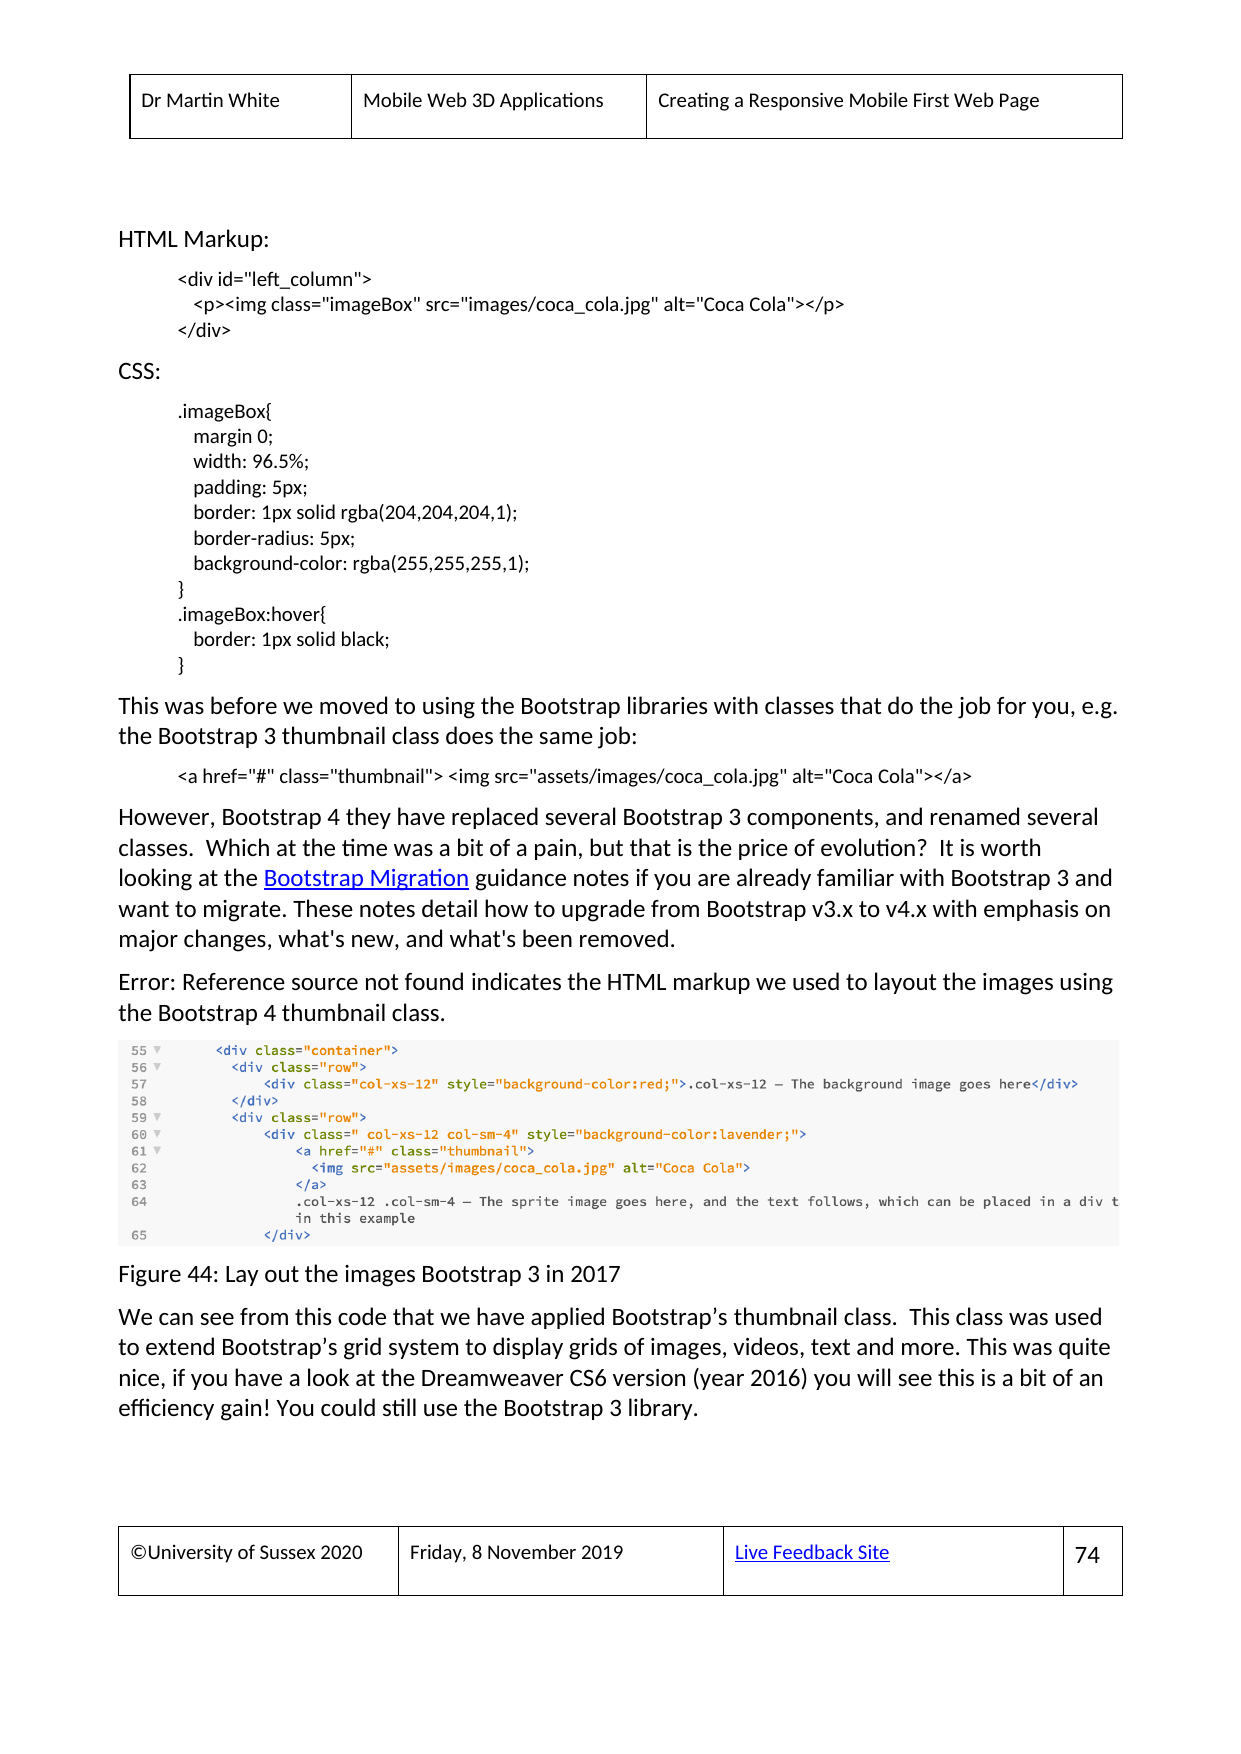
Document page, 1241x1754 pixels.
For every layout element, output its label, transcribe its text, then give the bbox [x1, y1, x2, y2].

picture [118, 1040, 1120, 1246]
text <div id="left_column"> [177, 266, 1122, 291]
text However, Bootstrap 4 they have replaced several Bootstrap 3 components, and renamed several classes. Which at the time was a bit of a pain, but that is the price of evolution? It is worth looking at the Bootstrap Migration guidance notes if you are already familiar with Bootstrap 3 and want to migrate. These notes detail how to upgrade from Bootstrap v3.x to v4.x with emphasis on major changes, what's new, and what's been removed. [118, 801, 1122, 954]
text padding: 5px; [177, 474, 1122, 499]
text HTML Markup: [118, 223, 1122, 253]
text </div> [177, 317, 1122, 342]
text We can see from this code that we have applied Bootstrap’s thumbnail class. This class was used to extend Bootstrap’s grid system to display grids of images, videos, text and more. This was quite nice, if you have a look at the Dreamweaver CS6 version (year 2016) you will see this is a bit of an efficiency gain! You could still use the Bootstrap 3 library. [118, 1301, 1122, 1423]
text This was before we moved to using the Bootstrap libraries with classes that do the job for you, e.g. the Bootstrap 3 thumbnail class does the same job: [118, 690, 1122, 751]
text } [177, 576, 1122, 601]
text width: 96.5%; [177, 449, 1122, 474]
text border-radius: 5px; [177, 525, 1122, 550]
text .imageBox{ [177, 398, 1122, 423]
text .imageBox:hover{ [177, 601, 1122, 627]
text background-color: rgba(255,255,255,1); [177, 550, 1122, 576]
text <a href="#" class="thumbnail"> <img src="assets/images/coca_cola.jpg" alt="Coca Cola"></a> [177, 763, 1122, 789]
text border: 1px solid black; [177, 627, 1122, 652]
text CSS: [118, 355, 1122, 385]
text <p><img class="imageBox" src="images/coca_cola.jpg" alt="Coca Cola"></p> [177, 291, 1122, 317]
text margin 0; [177, 423, 1122, 449]
text Figure 44: Lay out the images Bootstrap 3 in 2017 [118, 1258, 1122, 1288]
text } [177, 652, 1122, 677]
text border: 1px solid rgba(204,204,204,1); [177, 499, 1122, 525]
